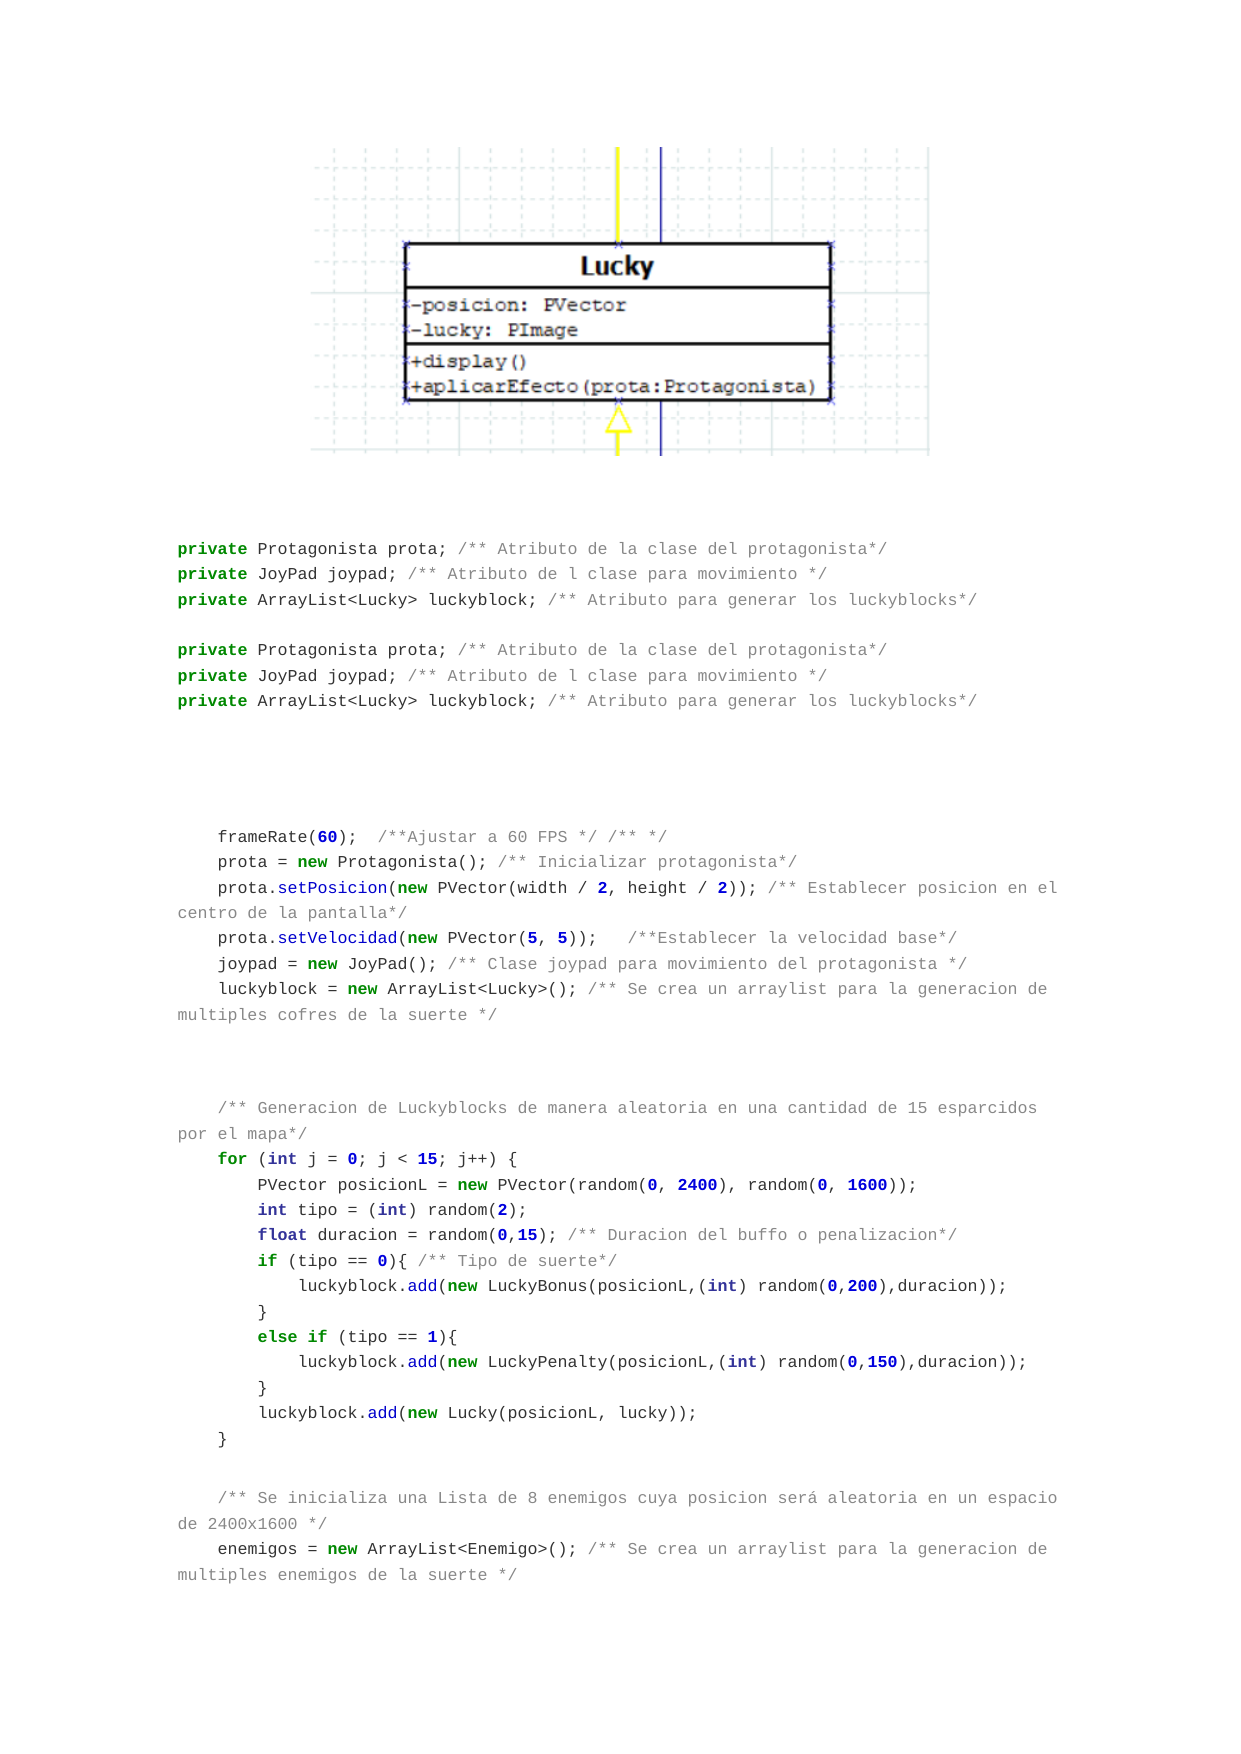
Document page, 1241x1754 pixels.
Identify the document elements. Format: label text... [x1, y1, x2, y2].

text prota = new Protagonista(); /** Inicializar protagonista*/ [177, 847, 1063, 873]
text if (tipo == 0){ /** Tipo de suerte*/ [177, 1246, 1063, 1271]
text private Protagonista prota; /** Atributo de la clase del protagonista*/ [177, 635, 1063, 661]
text for (int j = 0; j < 15; j++) { [177, 1144, 1063, 1169]
text enemigos = new ArrayList<Enemigo>(); /** Se crea un arraylist para la generacion de multiples enemigos de la suerte */ [177, 1534, 1063, 1585]
text /** Se inicializa una Lista de 8 enemigos cuya posicion será aleatoria en un espacio de 2400x1600 */ [177, 1483, 1063, 1534]
text PVector posicionL = new PVector(random(0, 2400), random(0, 1600)); [177, 1169, 1063, 1195]
text private ArrayList<Lucky> luckyblock; /** Atributo para generar los luckyblocks*/ [177, 686, 1063, 712]
text prota.setPosicion(new PVector(width / 2, height / 2)); /** Establecer posicion en el centro de la pantalla*/ [177, 873, 1063, 923]
text } [177, 1424, 1063, 1449]
text float duracion = random(0,15); /** Duracion del buffo o penalizacion*/ [177, 1220, 1063, 1246]
text } [177, 1373, 1063, 1398]
text private JoyPad joypad; /** Atributo de l clase para movimiento */ [177, 661, 1063, 686]
text private Protagonista prota; /** Atributo de la clase del protagonista*/ [177, 534, 1063, 559]
text else if (tipo == 1){ [177, 1322, 1063, 1347]
text /** Generacion de Luckyblocks de manera aleatoria en una cantidad de 15 esparcidos por el mapa*/ [177, 1093, 1063, 1144]
text luckyblock.add(new Lucky(posicionL, lucky)); [177, 1398, 1063, 1424]
text private ArrayList<Lucky> luckyblock; /** Atributo para generar los luckyblocks*/ [177, 584, 1063, 610]
text joypad = new JoyPad(); /** Clase joypad para movimiento del protagonista */ [177, 949, 1063, 974]
text } [177, 1297, 1063, 1322]
text frameRate(60); /**Ajustar a 60 FPS */ /** */ [177, 822, 1063, 847]
text prota.setVelocidad(new PVector(5, 5)); /**Establecer la velocidad base*/ [177, 923, 1063, 949]
text int tipo = (int) random(2); [177, 1195, 1063, 1220]
text private JoyPad joypad; /** Atributo de l clase para movimiento */ [177, 559, 1063, 584]
picture [310, 147, 930, 456]
text luckyblock.add(new LuckyBonus(posicionL,(int) random(0,200),duracion)); [177, 1271, 1063, 1297]
text luckyblock = new ArrayList<Lucky>(); /** Se crea un arraylist para la generacion de multiples cofres de la suerte */ [177, 974, 1063, 1025]
text luckyblock.add(new LuckyPenalty(posicionL,(int) random(0,150),duracion)); [177, 1347, 1063, 1373]
